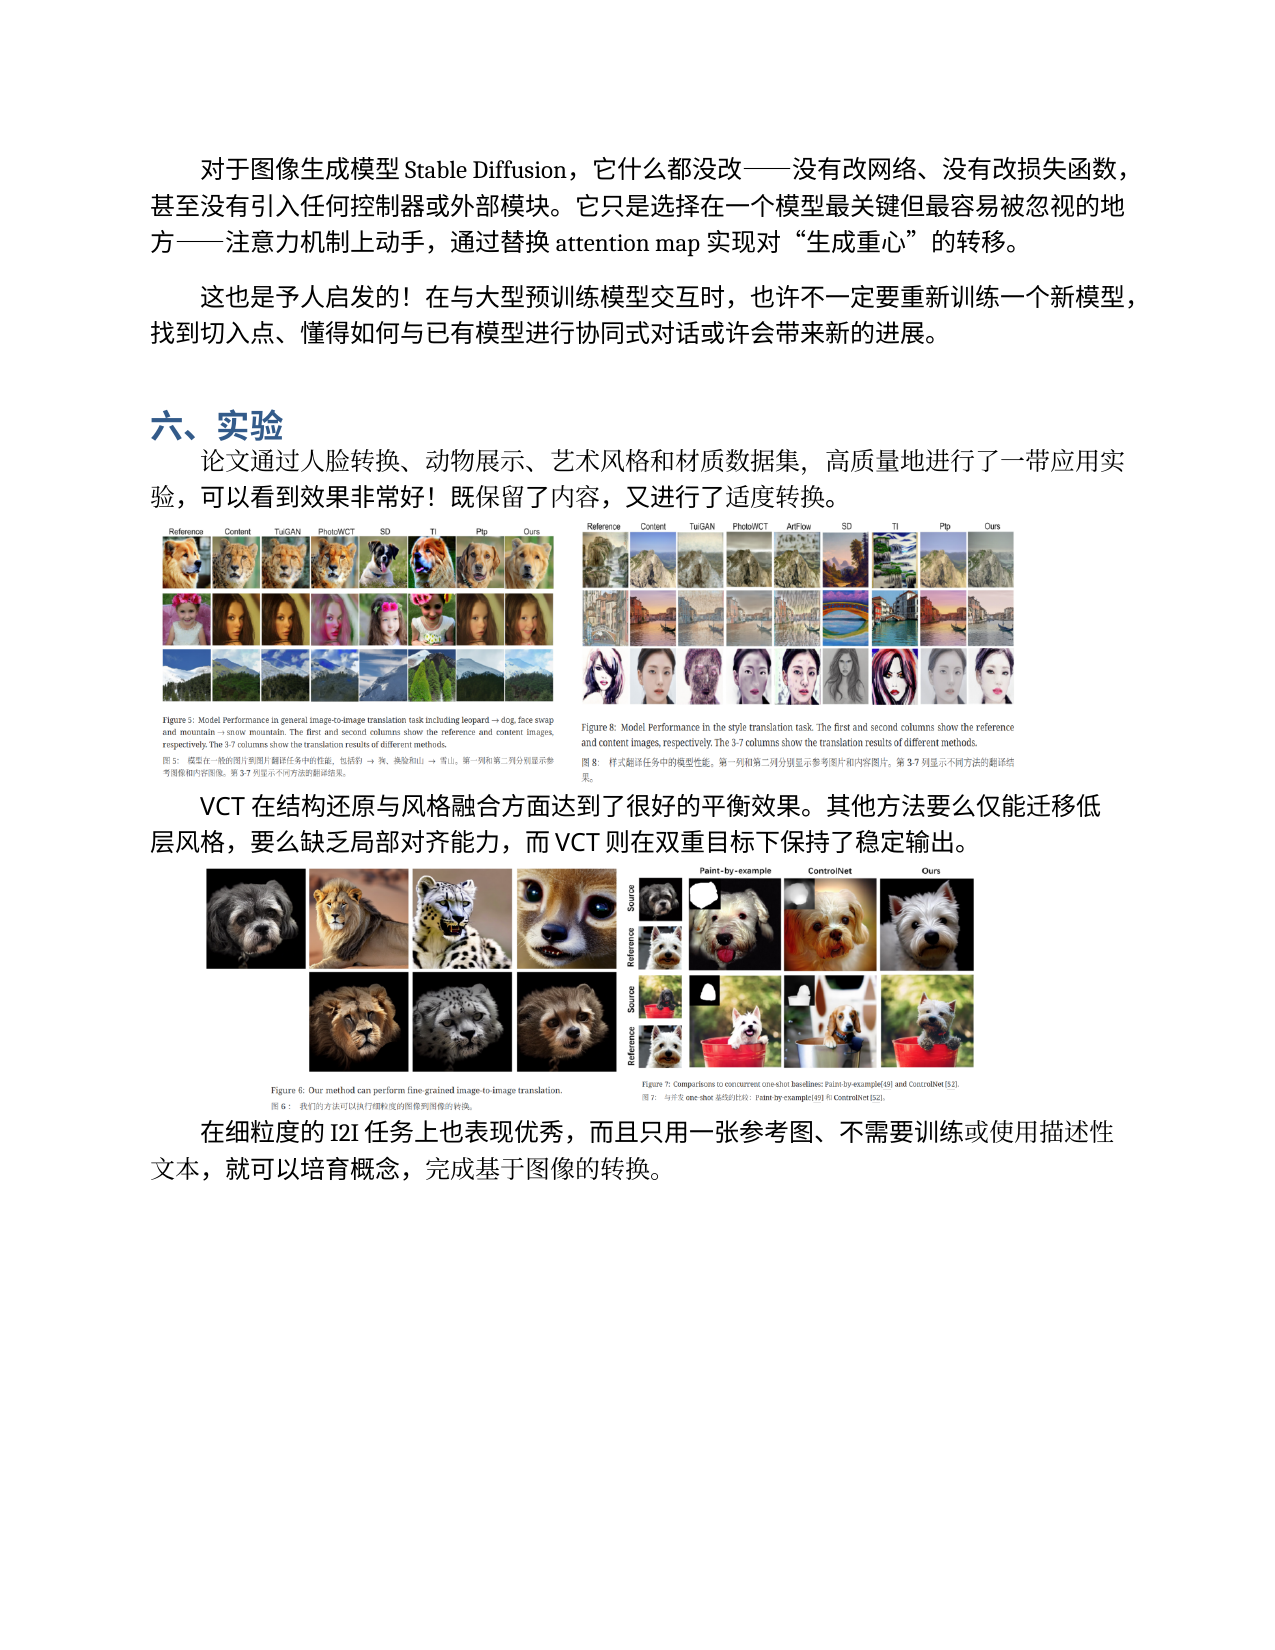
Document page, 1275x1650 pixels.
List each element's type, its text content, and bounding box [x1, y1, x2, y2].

picture [150, 513, 1030, 787]
subtitle 六、实验 [150, 400, 1125, 448]
text 在细粒度的I2I任务上也表现优秀，而且只用一张参考图、不需要训练或使用描述性文本，就可以培育概念，完成基于图像的转换。 [150, 1113, 1125, 1185]
text 论文通过人脸转换、动物展示、艺术风格和材质数据集，高质量地进行了一带应用实验，可以看到效果非常好！既保留了内容，又进行了适度转换。 [150, 448, 1125, 513]
text VCT 在结构还原与风格融合方面达到了很好的平衡效果。其他方法要么仅能迁移低层风格，要么缺乏局部对齐能力，而VCT则在双重目标下保持了稳定输出。 [150, 786, 1125, 859]
picture [200, 858, 980, 1113]
list 对于图像生成模型Stable Diffusion，它什么都没改——没有改网络、没有改损失函数，甚至没有引入任何控制器或外部模块。它只是选择在一个模型最关键但最容易被忽视的地方——注意力机制上动手，通过替换 attention map 实现对“生成重心”的转移。 [150, 150, 1125, 259]
list 这也是予人启发的！在与大型预训练模型交互时，也许不一定要重新训练一个新模型，找到切入点、懂得如何与已有模型进行协同式对话或许会带来新的进展。 [150, 277, 1125, 350]
